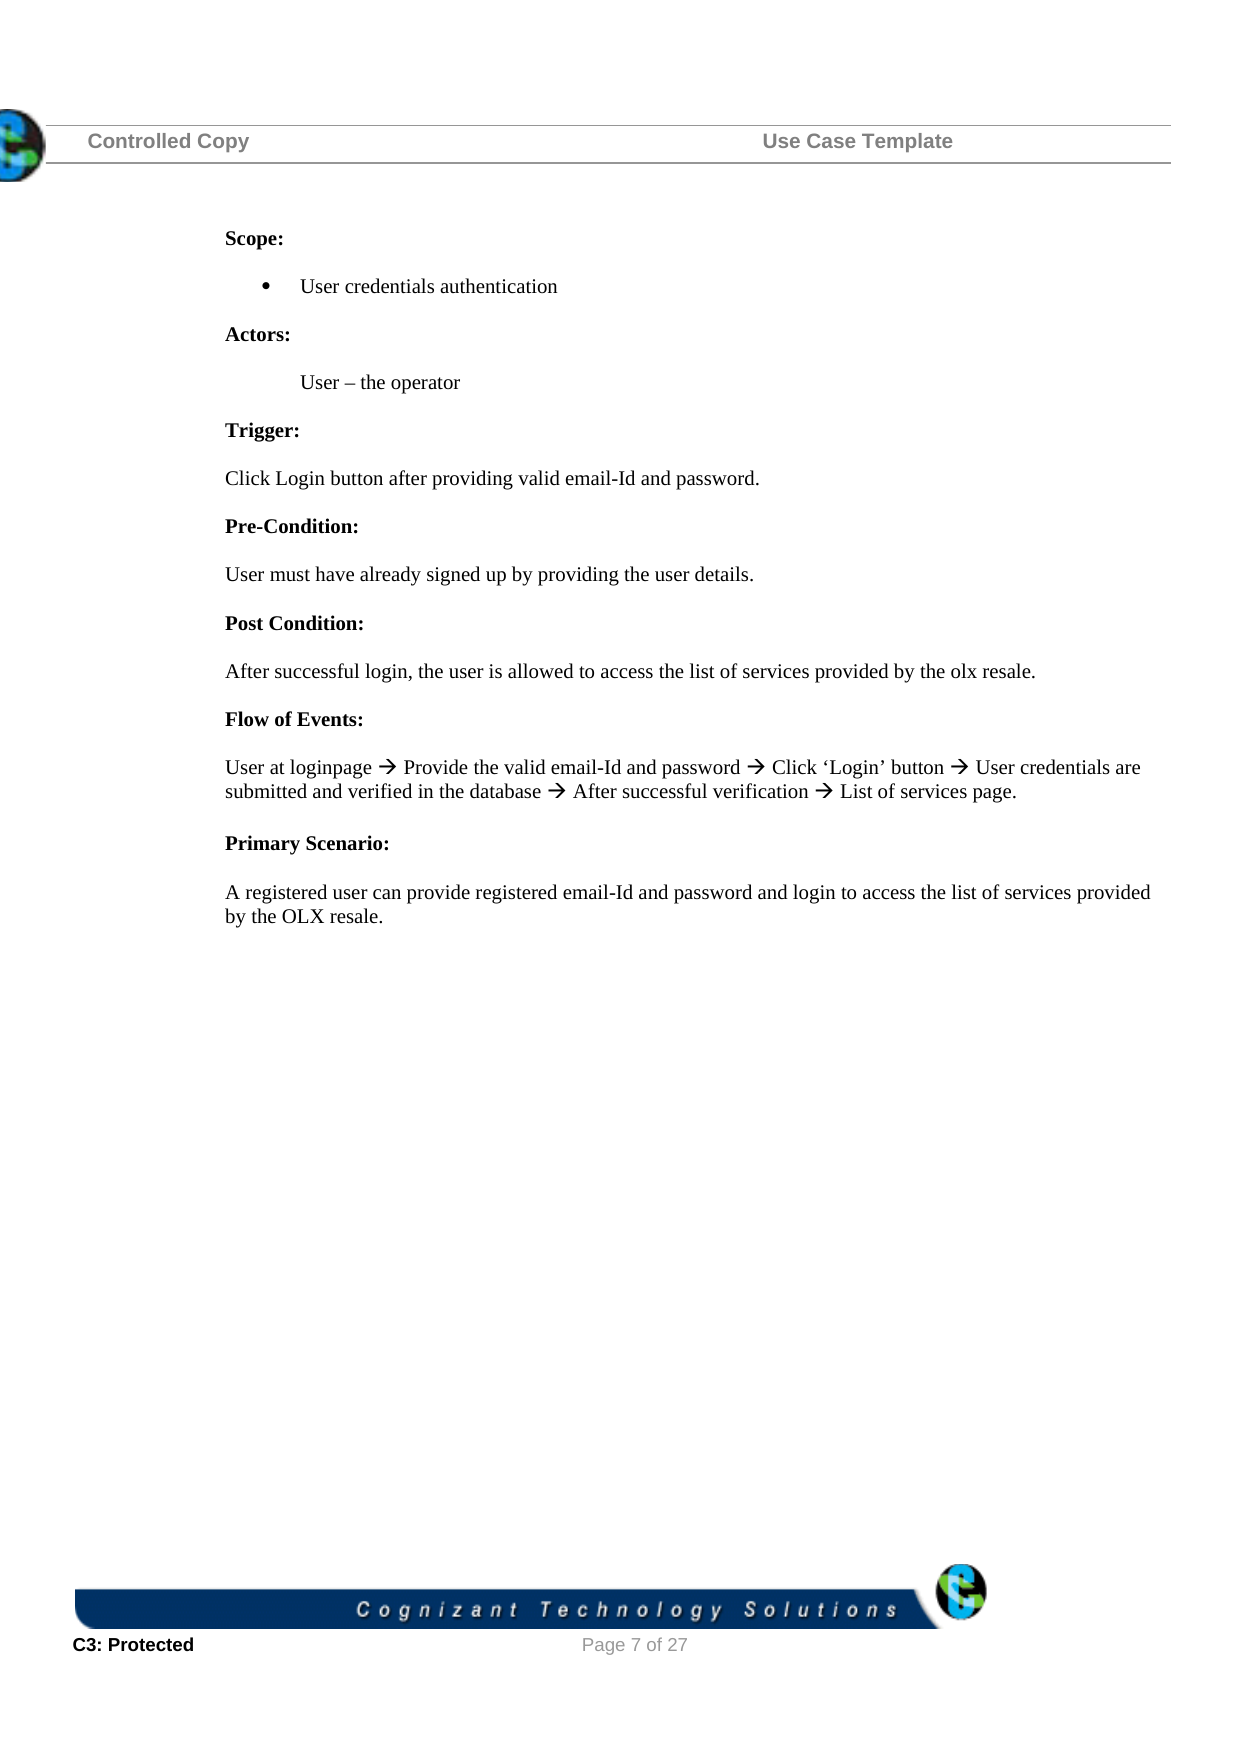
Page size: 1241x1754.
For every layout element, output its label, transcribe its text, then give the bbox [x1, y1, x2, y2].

text Primary Scenario: [150, 830, 1153, 855]
text Trigger: [225, 418, 1153, 442]
picture [75, 1564, 1030, 1629]
text Click Login button after providing valid email-Id and password. [225, 466, 1153, 490]
text Pre-Condition: [225, 514, 1153, 538]
text User – the operator [225, 370, 1153, 394]
list User credentials authentication [262, 273, 1153, 298]
picture [0, 109, 46, 182]
text User must have already signed up by providing the user details. [225, 562, 1153, 586]
text Scope: [225, 225, 1153, 249]
text After successful login, the user is allowed to access the list of services provided by the olx resale. [150, 658, 1153, 683]
text Post Condition: [225, 610, 1153, 634]
text User at loginpage Provide the valid email-Id and password Click ‘Login’ button User credentials are submitted and verified in the database After successful verification List of services page. [225, 755, 1153, 803]
text A registered user can provide registered email-Id and password and login to access the list of services provided by the OLX resale. [225, 880, 1153, 928]
text Flow of Events: [225, 707, 1153, 731]
text Actors: [225, 322, 1153, 346]
